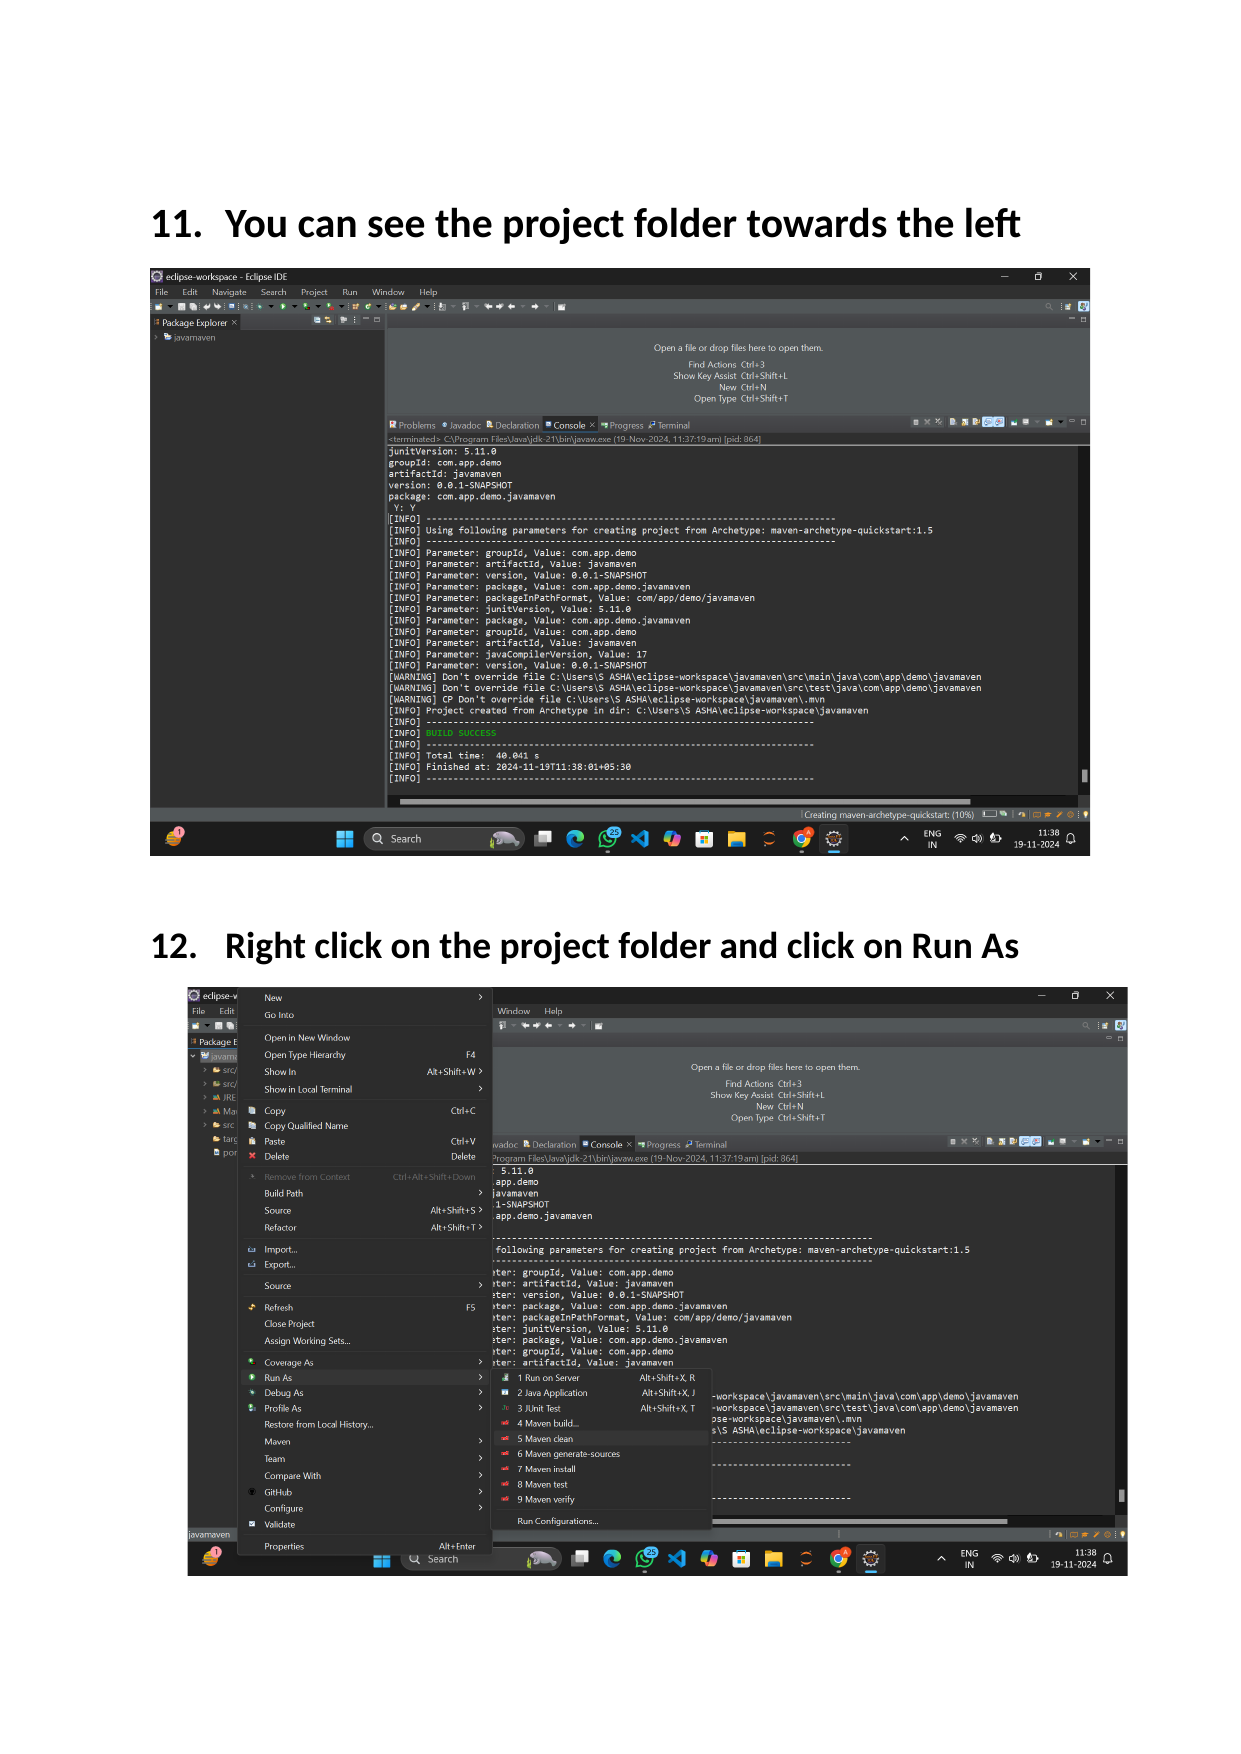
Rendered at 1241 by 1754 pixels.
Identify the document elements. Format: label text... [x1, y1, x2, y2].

picture [187, 987, 1128, 1576]
picture [150, 268, 1091, 856]
list Right click on the project folder and click on Run As [150, 922, 1090, 968]
list You can see the project folder towards the left [150, 197, 1090, 248]
